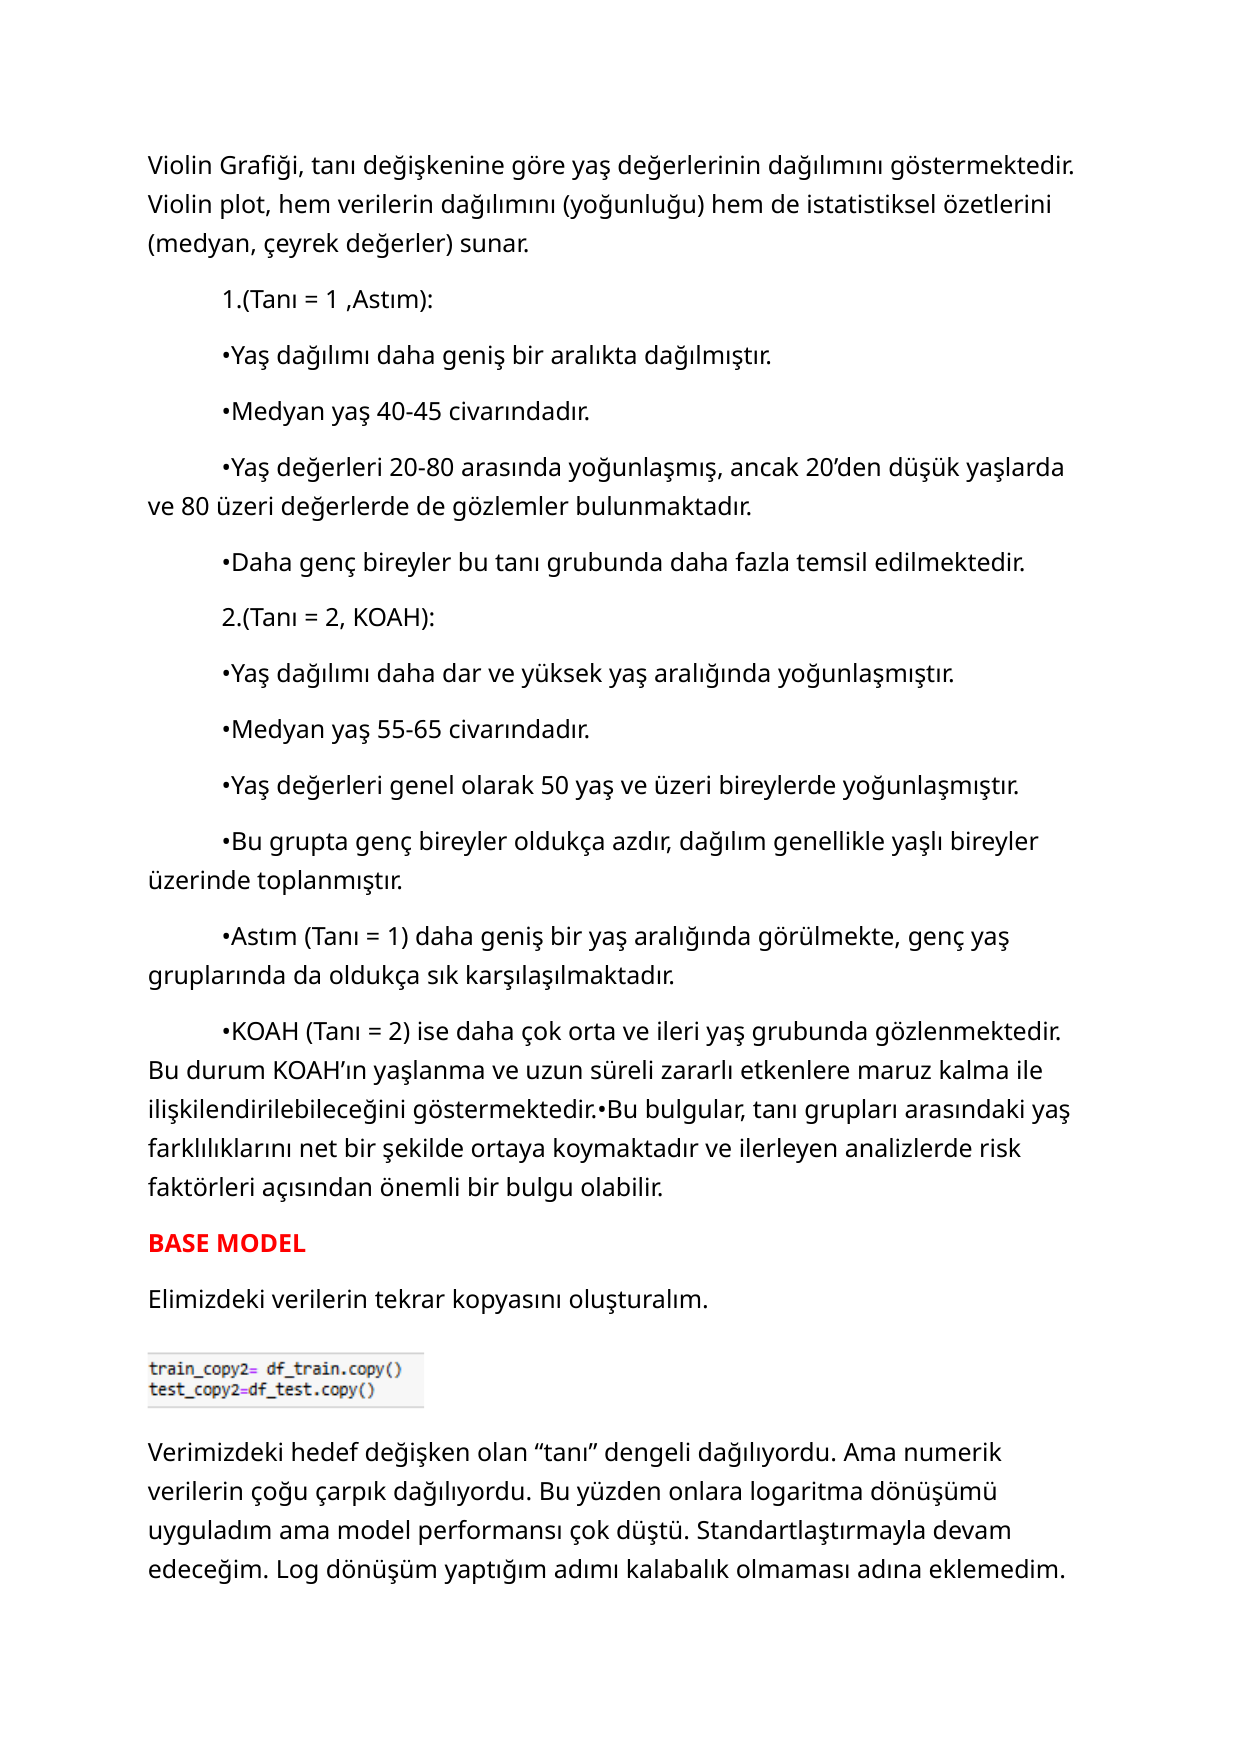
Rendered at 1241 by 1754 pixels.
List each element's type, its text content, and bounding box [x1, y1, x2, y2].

text •Yaş değerleri 20-80 arasında yoğunlaşmış, ancak 20’den düşük yaşlarda ve 80 üzeri değerlerde de gözlemler bulunmaktadır. [148, 449, 1093, 522]
text •Medyan yaş 40-45 civarındadır. [148, 393, 1093, 427]
text 2.(Tanı = 2, KOAH): [148, 600, 1093, 634]
text Verimizdeki hedef değişken olan “tanı” dengeli dağılıyordu. Ama numerik verilerin çoğu çarpık dağılıyordu. Bu yüzden onlara logaritma dönüşümü uyguladım ama model performansı çok düştü. Standartlaştırmayla devam edeceğim. Log dönüşüm yaptığım adımı kalabalık olmaması adına eklemedim. [148, 1434, 1093, 1586]
text •Yaş dağılımı daha geniş bir aralıkta dağılmıştır. [148, 338, 1093, 372]
text •KOAH (Tanı = 2) ise daha çok orta ve ileri yaş grubunda gözlenmektedir. Bu durum KOAH’ın yaşlanma ve uzun süreli zararlı etkenlere maruz kalma ile ilişkilendirilebileceğini göstermektedir.•Bu bulgular, tanı grupları arasındaki yaş farklılıklarını net bir şekilde ortaya koymaktadır ve ilerleyen analizlerde risk faktörleri açısından önemli bir bulgu olabilir. [148, 1013, 1093, 1204]
text 1.(Tanı = 1 ,Astım): [148, 282, 1093, 316]
text •Astım (Tanı = 1) daha geniş bir yaş aralığında görülmekte, genç yaş gruplarında da oldukça sık karşılaşılmaktadır. [148, 918, 1093, 992]
picture [147, 1337, 425, 1413]
text Violin Grafiği, tanı değişkenine göre yaş değerlerinin dağılımını göstermektedir. Violin plot, hem verilerin dağılımını (yoğunluğu) hem de istatistiksel özetlerini (medyan, çeyrek değerler) sunar. [148, 148, 1093, 260]
text •Daha genç bireyler bu tanı grubunda daha fazla temsil edilmektedir. [148, 544, 1093, 578]
text •Yaş dağılımı daha dar ve yüksek yaş aralığında yoğunlaşmıştır. [148, 656, 1093, 690]
text Elimizdeki verilerin tekrar kopyasını oluşturalım. [148, 1282, 1093, 1316]
text •Yaş değerleri genel olarak 50 yaş ve üzeri bireylerde yoğunlaşmıştır. [148, 768, 1093, 802]
text BASE MODEL [148, 1226, 1093, 1260]
text •Medyan yaş 55-65 civarındadır. [148, 712, 1093, 746]
text •Bu grupta genç bireyler oldukça azdır, dağılım genellikle yaşlı bireyler üzerinde toplanmıştır. [148, 823, 1093, 897]
